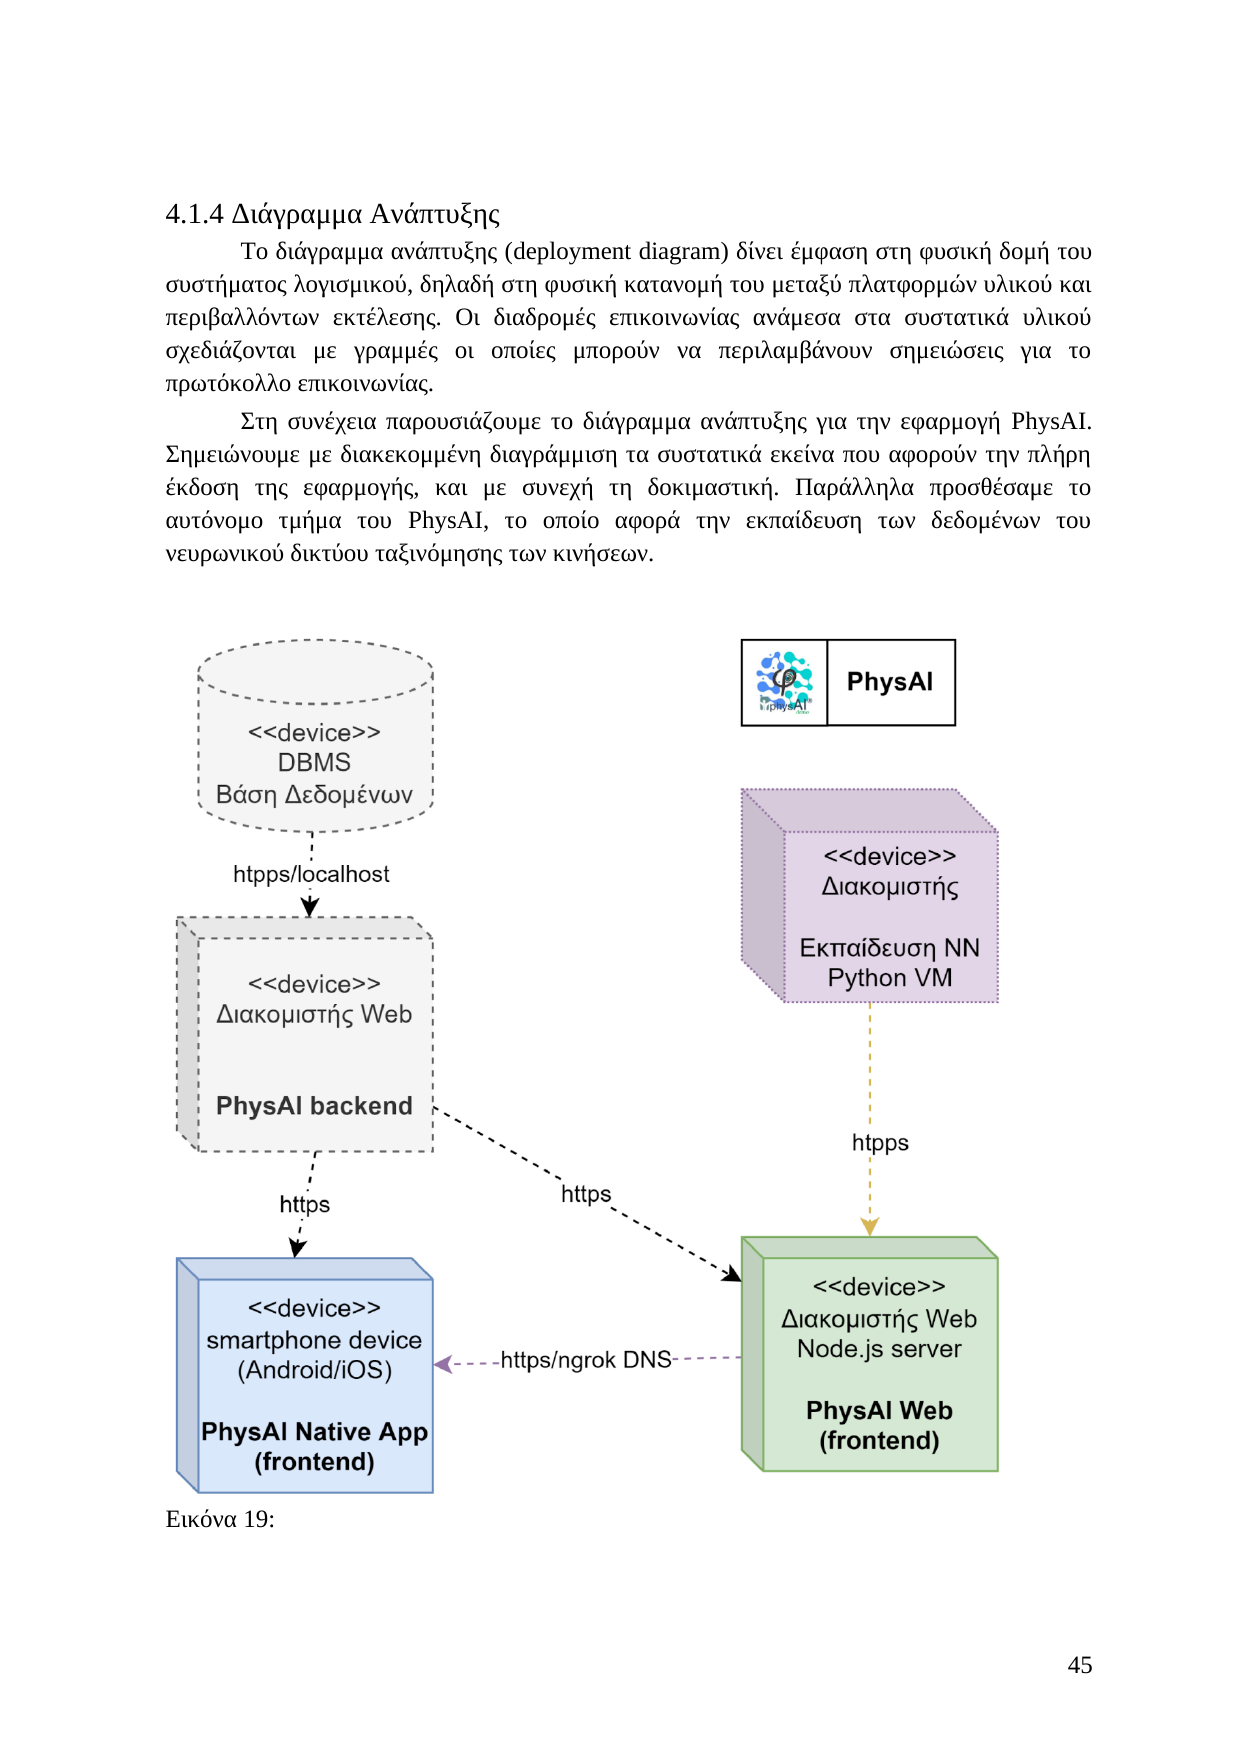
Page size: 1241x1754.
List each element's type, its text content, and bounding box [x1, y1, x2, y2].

subtitle 4.1.4 Διάγραμμα Ανάπτυξης [165, 197, 1092, 230]
text Στη συνέχεια παρουσιάζουμε το διάγραμμα ανάπτυξης για την εφαρμογή PhysAI. Σημειώνουμε με διακεκομμένη διαγράμμιση τα συστατικά εκείνα που αφορούν την πλήρη έκδοση της εφαρμογής, και με συνεχή τη δοκιμαστική. Παράλληλα προσθέσαμε το αυτόνομο τμήμα του PhysAI, το οποίο αφορά την εκπαίδευση των δεδομένων του νευρωνικού δικτύου ταξινόμησης των κινήσεων. [165, 406, 1092, 567]
picture [165, 628, 1009, 1504]
text Το διάγραμμα ανάπτυξης (deployment diagram) δίνει έμφαση στη φυσική δομή του συστήματος λογισμικού, δηλαδή στη φυσική κατανομή του μεταξύ πλατφορμών υλικού και περιβαλλόντων εκτέλεσης. Οι διαδρομές επικοινωνίας ανάμεσα στα συστατικά υλικού σχεδιάζονται με γραμμές οι οποίες μπορούν να περιλαμβάνουν σημειώσεις για το πρωτόκολλο επικοινωνίας. [165, 236, 1092, 397]
text Εικόνα 19: [165, 1504, 1092, 1532]
